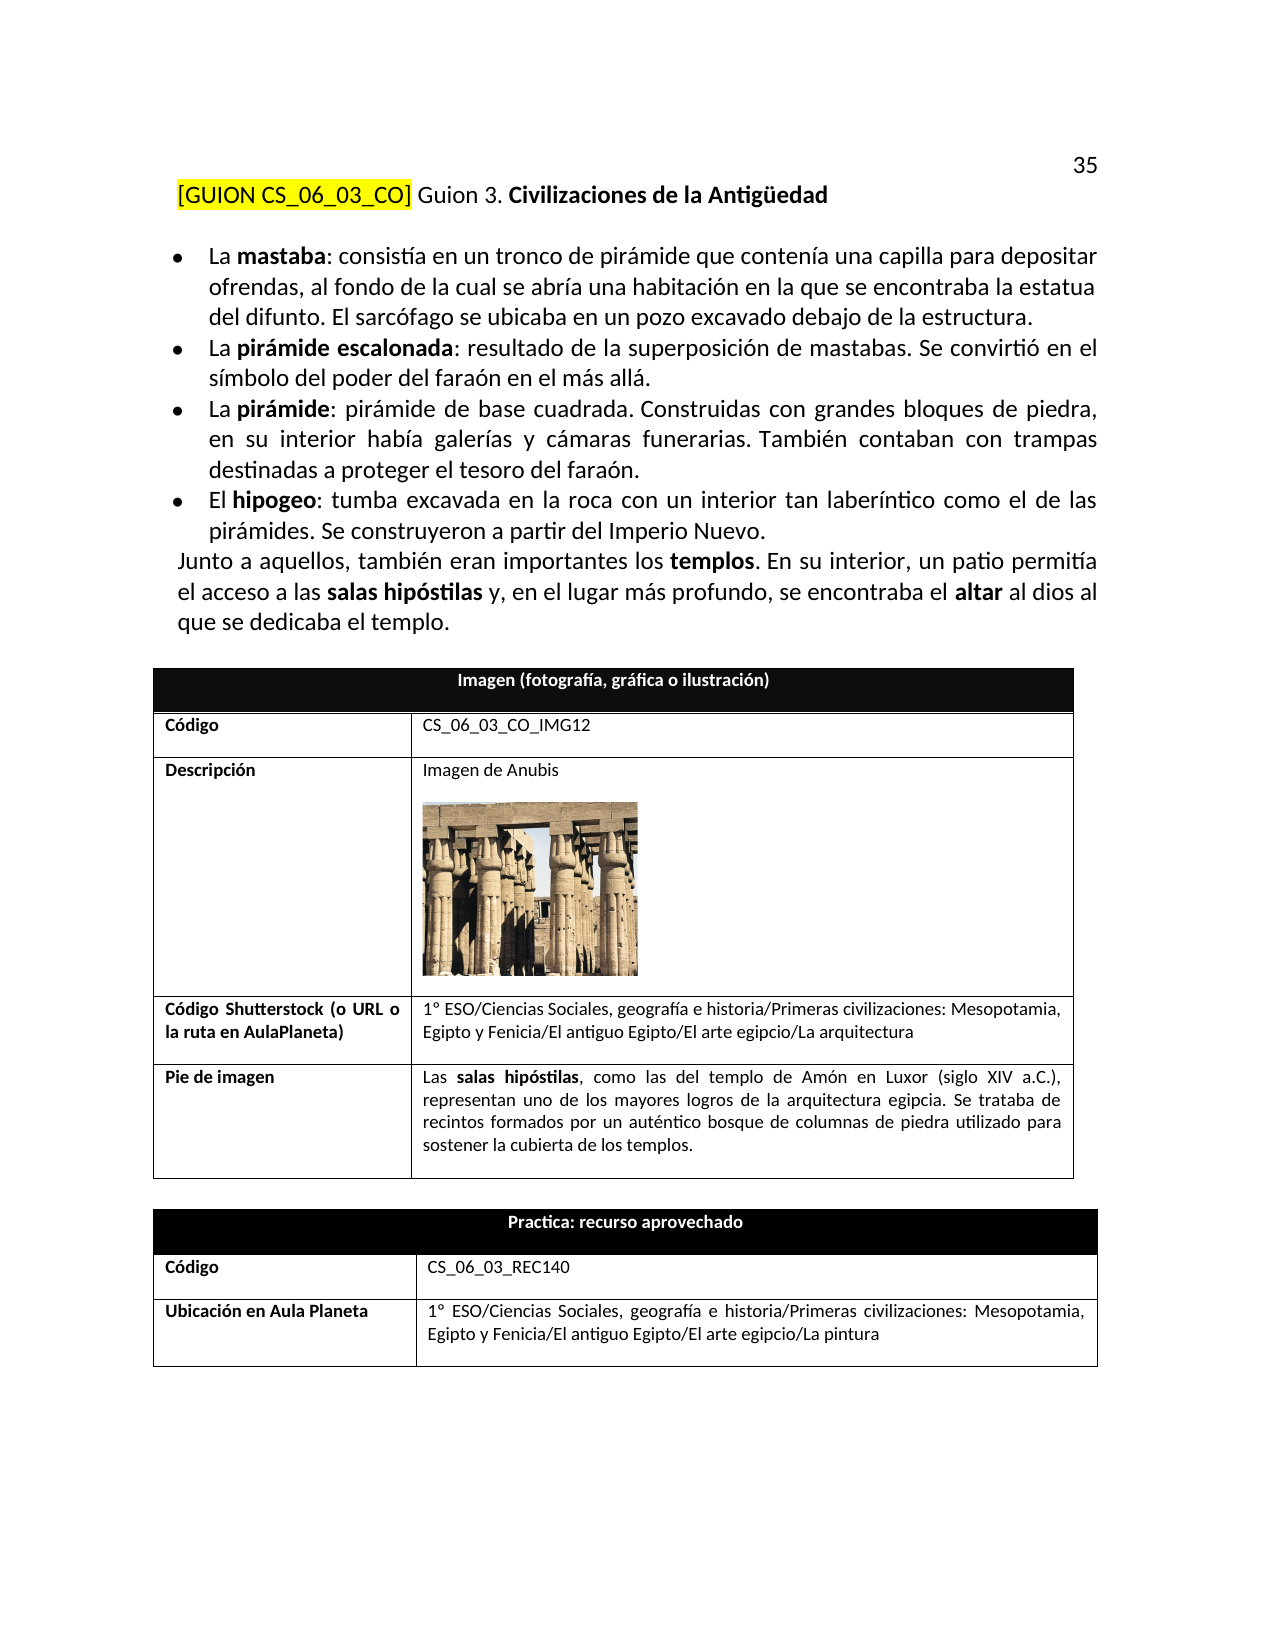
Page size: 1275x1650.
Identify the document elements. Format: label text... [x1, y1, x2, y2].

list La pirámide: pirámide de base cuadrada. Construidas con grandes bloques de piedra, en su interior había galerías y cámaras funerarias. También contaban con trampas destinadas a proteger el tesoro del faraón. [171, 393, 1098, 484]
table_cell 1º ESO/Ciencias Sociales, geografía e historia/Primeras civilizaciones: Mesopotamia, Egipto y Fenicia/El antiguo Egipto/El arte egipcio/La pintura [417, 1300, 1097, 1366]
list La pirámide escalonada: resultado de la superposición de mastabas. Se convirtió en el símbolo del poder del faraón en el más allá. [171, 332, 1098, 393]
table_cell 1º ESO/Ciencias Sociales, geografía e historia/Primeras civilizaciones: Mesopotamia, Egipto y Fenicia/El antiguo Egipto/El arte egipcio/La arquitectura [412, 997, 1073, 1064]
table_cell Descripción [154, 758, 411, 996]
table_header Imagen (fotografía, gráfica o ilustración) [154, 669, 1073, 712]
list La mastaba: consistía en un tronco de pirámide que contenía una capilla para depositar ofrendas, al fondo de la cual se abría una habitación en la que se encontraba la estatua del difunto. El sarcófago se ubicaba en un pozo excavado debajo de la estructura. [171, 240, 1098, 332]
table_cell Imagen de Anubis [412, 758, 1073, 996]
table_header Practica: recurso aprovechado [154, 1210, 1097, 1254]
table_cell Código [154, 714, 411, 757]
picture [422, 802, 638, 976]
table_cell CS_06_03_REC140 [417, 1255, 1097, 1298]
table_cell CS_06_03_CO_IMG12 [412, 714, 1073, 757]
table_cell Pie de imagen [154, 1065, 411, 1177]
list El hipogeo: tumba excavada en la roca con un interior tan laberíntico como el de las pirámides. Se construyeron a partir del Imperio Nuevo. [171, 484, 1098, 546]
table_cell Las salas hipóstilas, como las del templo de Amón en Luxor (siglo XIV a.C.), representan uno de los mayores logros de la arquitectura egipcia. Se trataba de recintos formados por un auténtico bosque de columnas de piedra utilizado para sostener la cubierta de los templos. [412, 1065, 1073, 1177]
table_cell Ubicación en Aula Planeta [154, 1300, 416, 1366]
text Junto a aquellos, también eran importantes los templos. En su interior, un patio permitía el acceso a las salas hipóstilas y, en el lugar más profundo, se encontraba el altar al dios al que se dedicaba el templo. [177, 546, 1098, 637]
table_cell Código [154, 1255, 416, 1298]
table_cell Código Shutterstock (o URL o la ruta en AulaPlaneta) [154, 997, 411, 1064]
